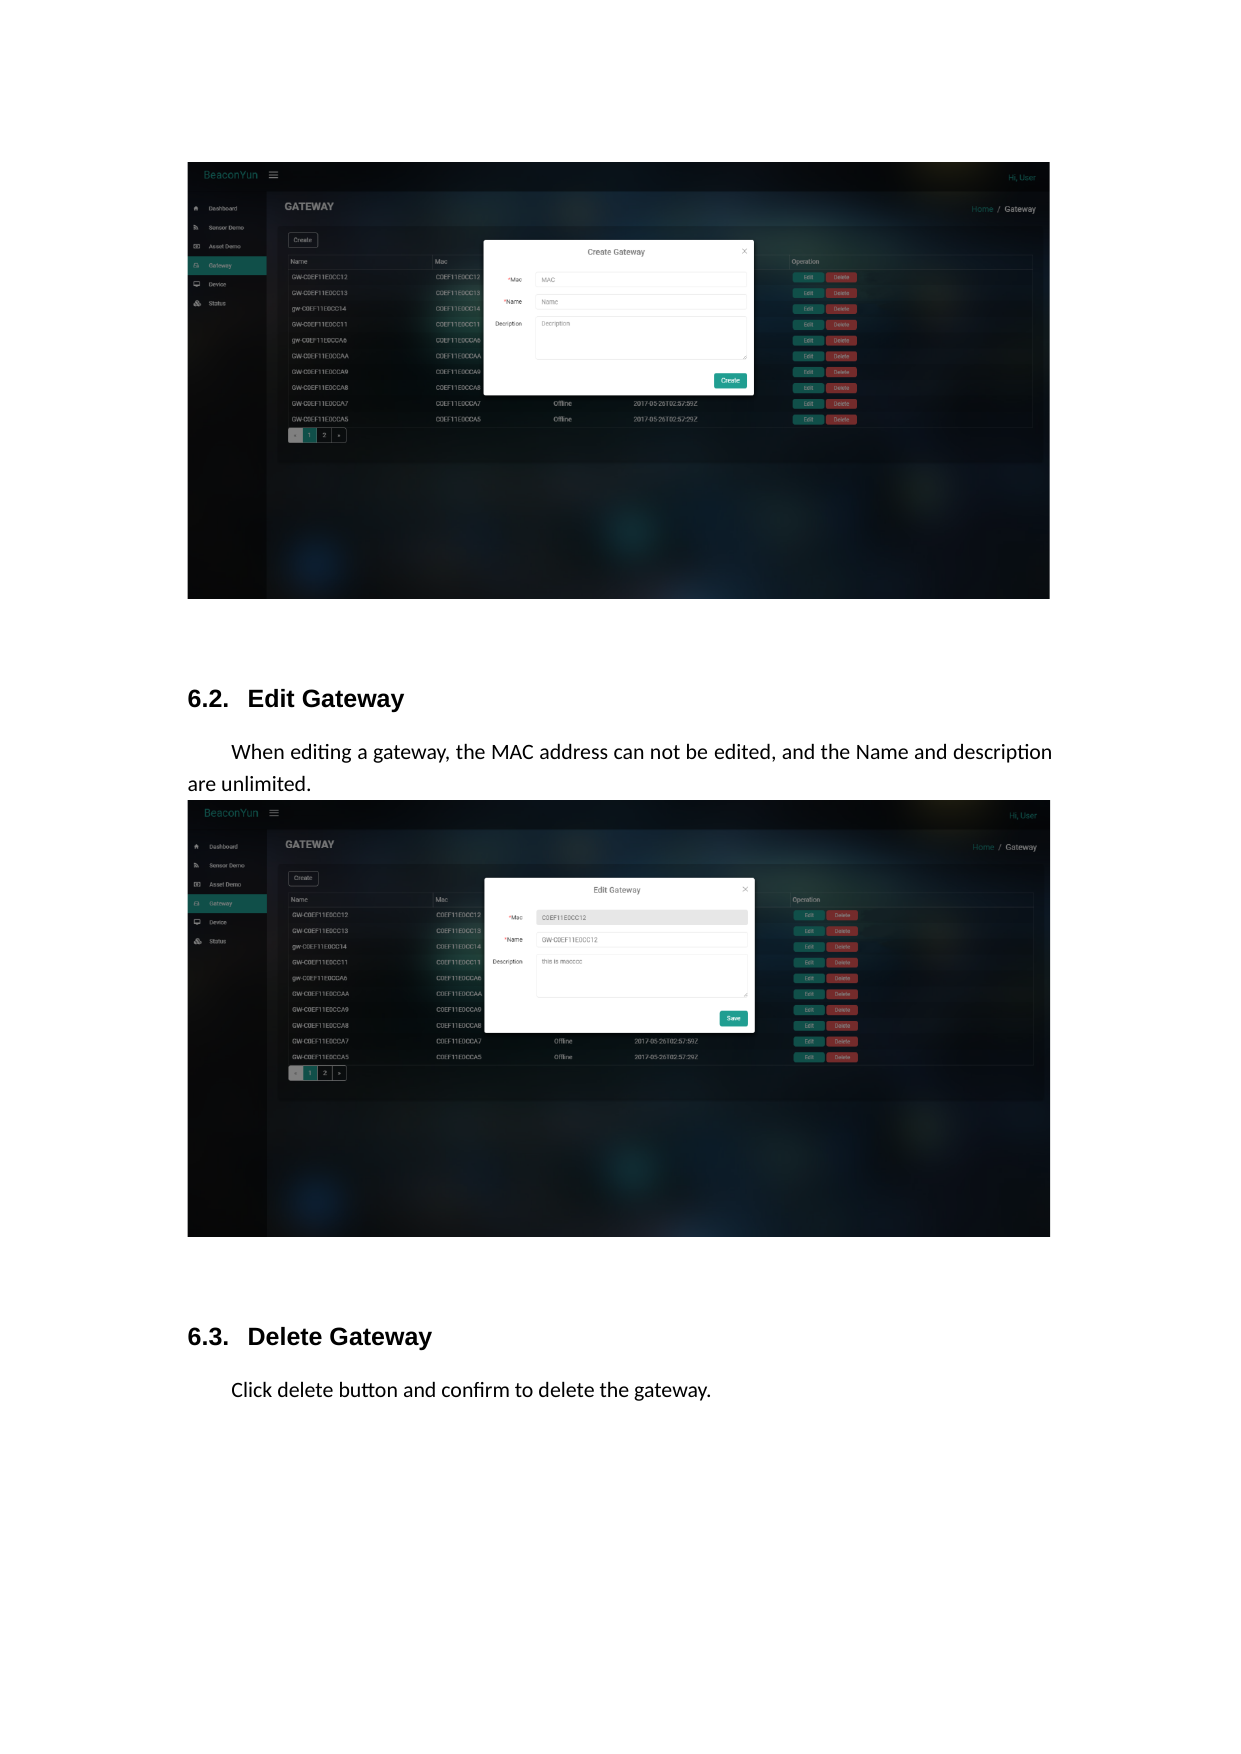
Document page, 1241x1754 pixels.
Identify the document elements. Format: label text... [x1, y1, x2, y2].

text When editing a gateway, the MAC address can not be edited, and the Name and description are unlimited. [187, 735, 1053, 800]
subtitle Edit Gateway [187, 682, 1053, 714]
picture [187, 162, 1050, 599]
picture [187, 800, 1050, 1237]
text Click delete button and confirm to delete the gateway. [187, 1373, 1053, 1406]
subtitle Delete Gateway [187, 1320, 1053, 1353]
